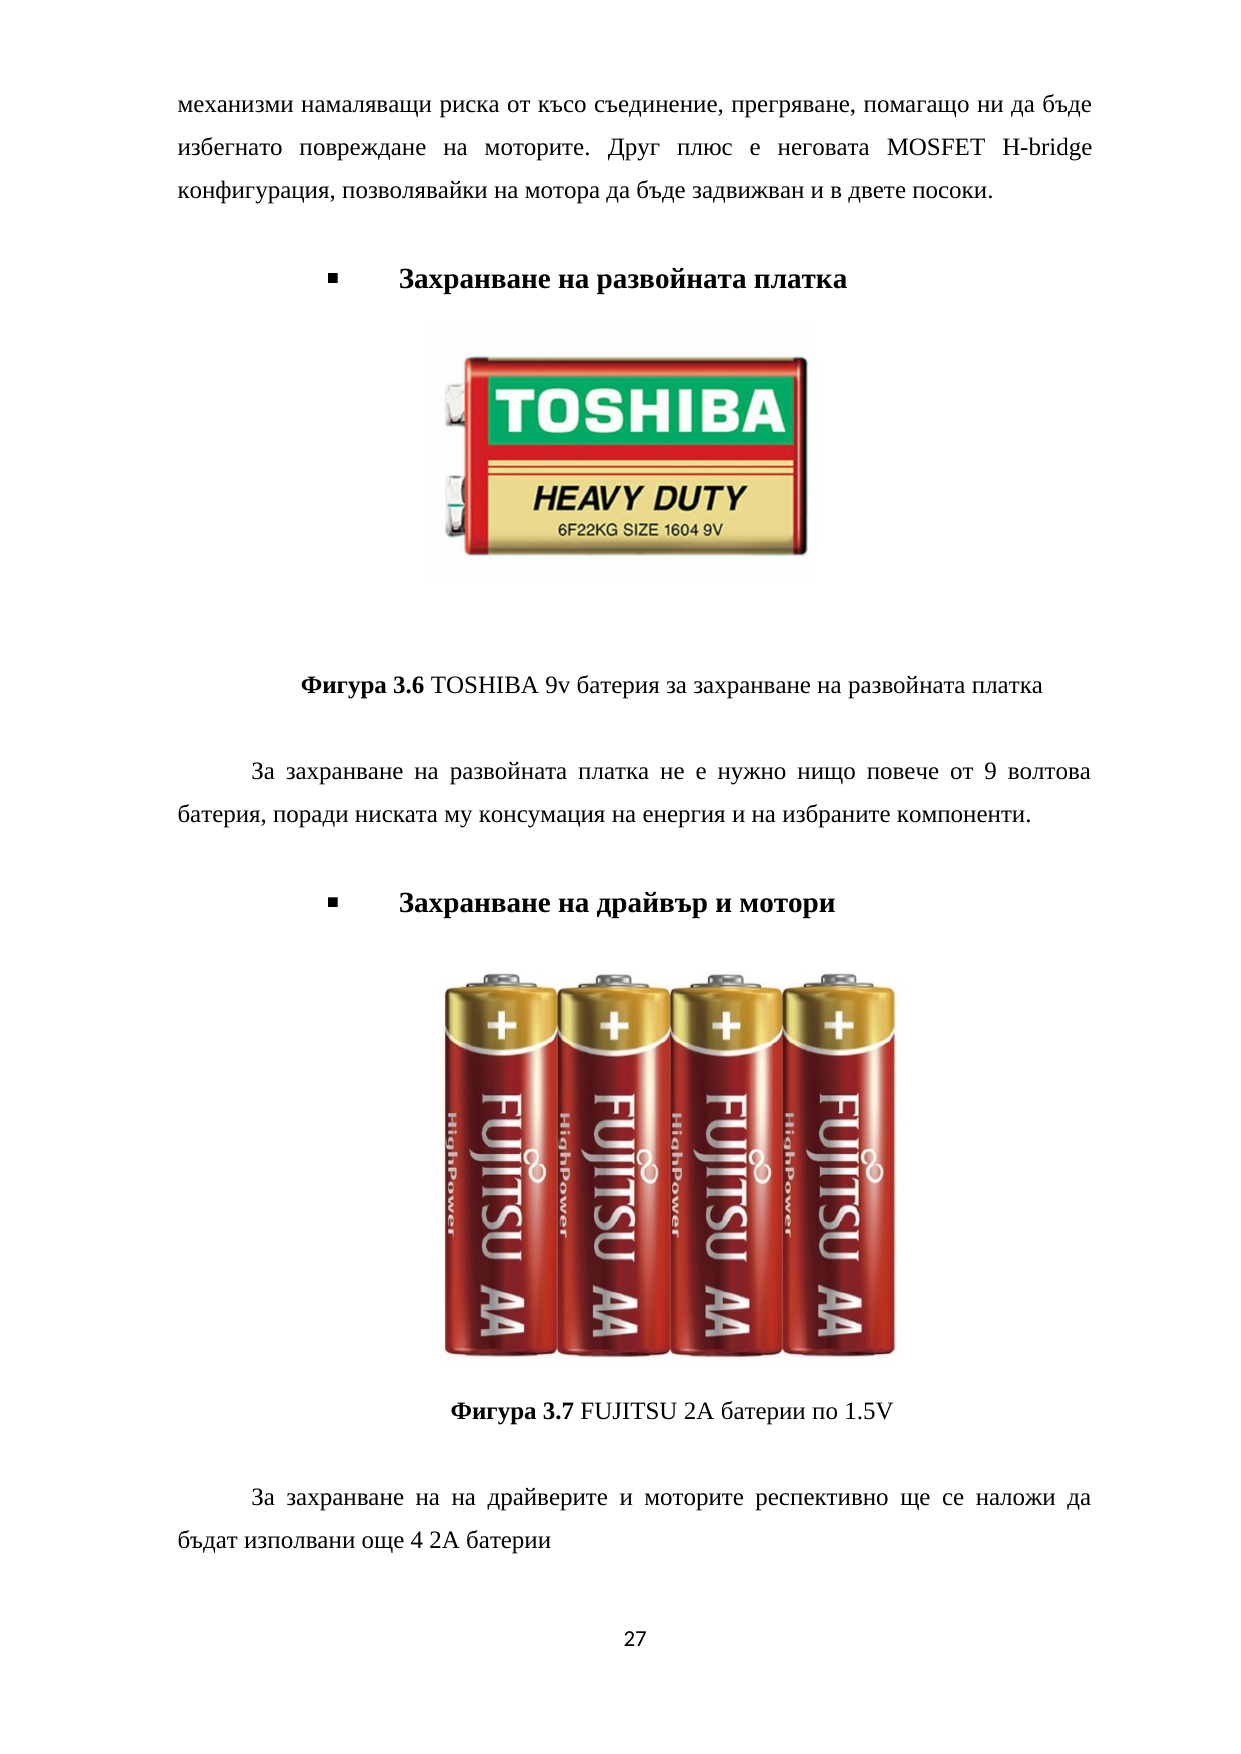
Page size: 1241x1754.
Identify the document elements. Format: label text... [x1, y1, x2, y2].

text Фигура 3.7 FUJITSU 2A батерии по 1.5V [177, 1396, 1092, 1425]
text Фигура 3.6 TOSHIBA 9v батерия за захранване на развойната платка [177, 670, 1092, 698]
list Захранване на драйвър и мотори [252, 885, 1092, 919]
picture [437, 935, 907, 1382]
picture [424, 324, 817, 584]
text За захранване на развойната платка не е нужно нищо повече от 9 волтова батерия, поради ниската му консумация на енергия и на избраните компоненти. [177, 756, 1092, 828]
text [177, 89, 1092, 204]
list Захранване на развойната платка [252, 261, 1092, 295]
text За захранване на на драйверите и моторите респективно ще се наложи да бъдат изполвани още 4 2А батерии [177, 1482, 1092, 1554]
